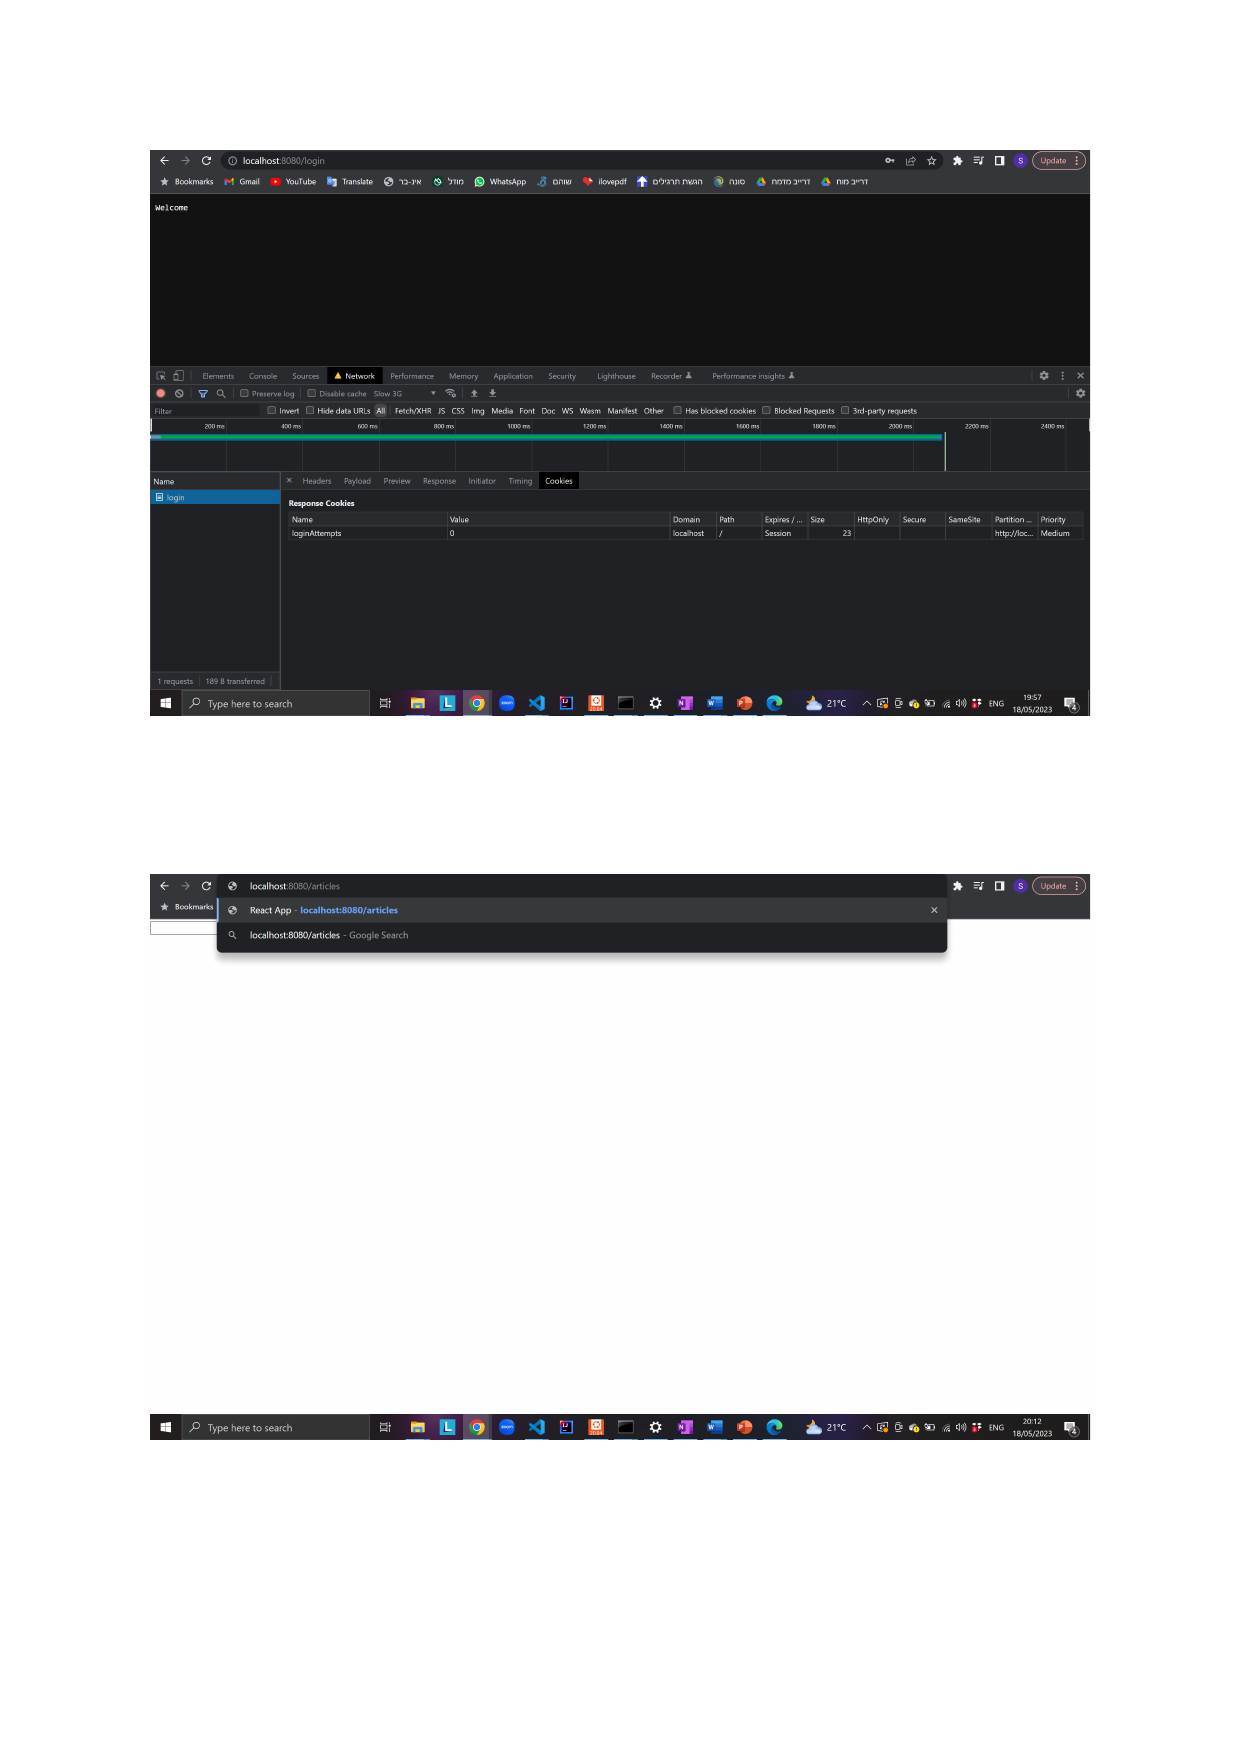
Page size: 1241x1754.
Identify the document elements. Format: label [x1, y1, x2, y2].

picture [150, 874, 1091, 1440]
picture [150, 150, 1091, 716]
